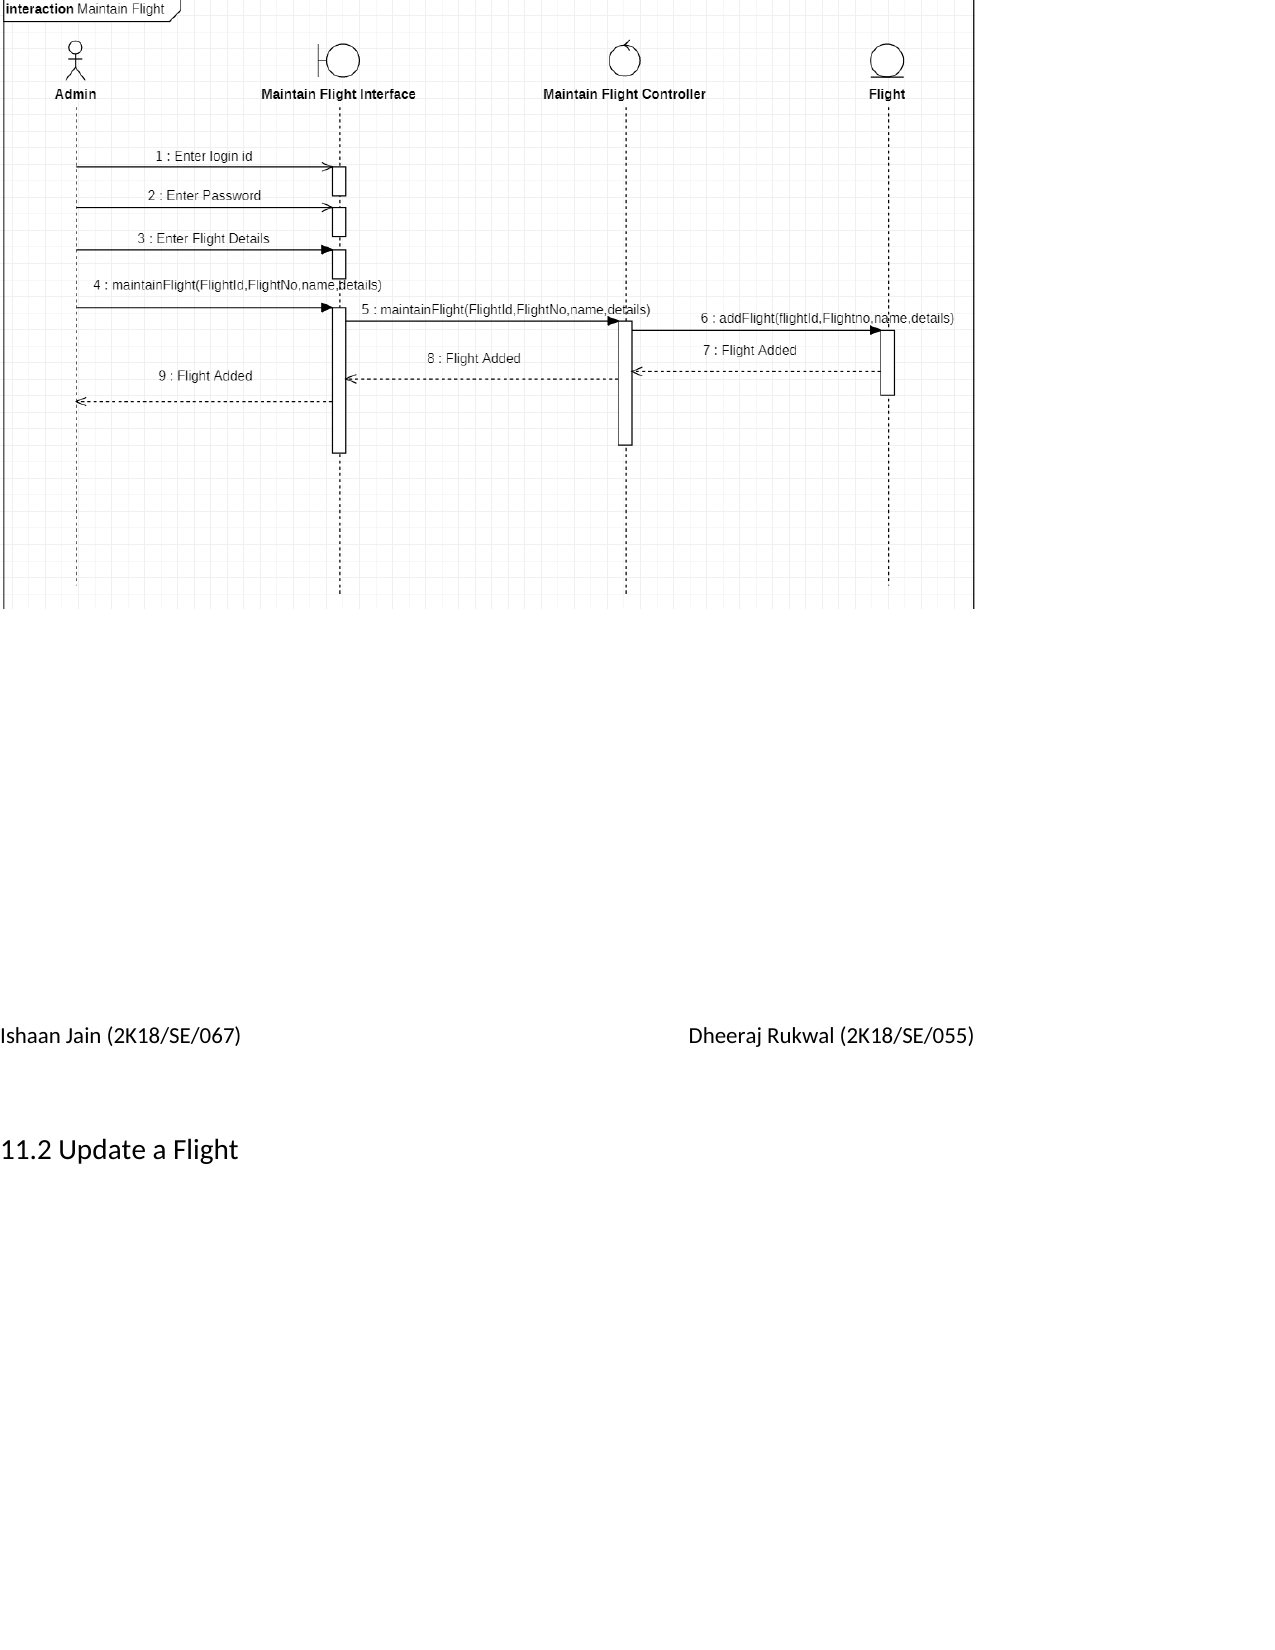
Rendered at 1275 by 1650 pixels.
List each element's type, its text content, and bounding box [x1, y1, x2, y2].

text Ishaan Jain (2K18/SE/067) Dheeraj Rukwal (2K18/SE/055) [0, 1022, 1275, 1049]
text 11.2 Update a Flight [0, 1131, 1275, 1167]
picture [0, 0, 976, 609]
